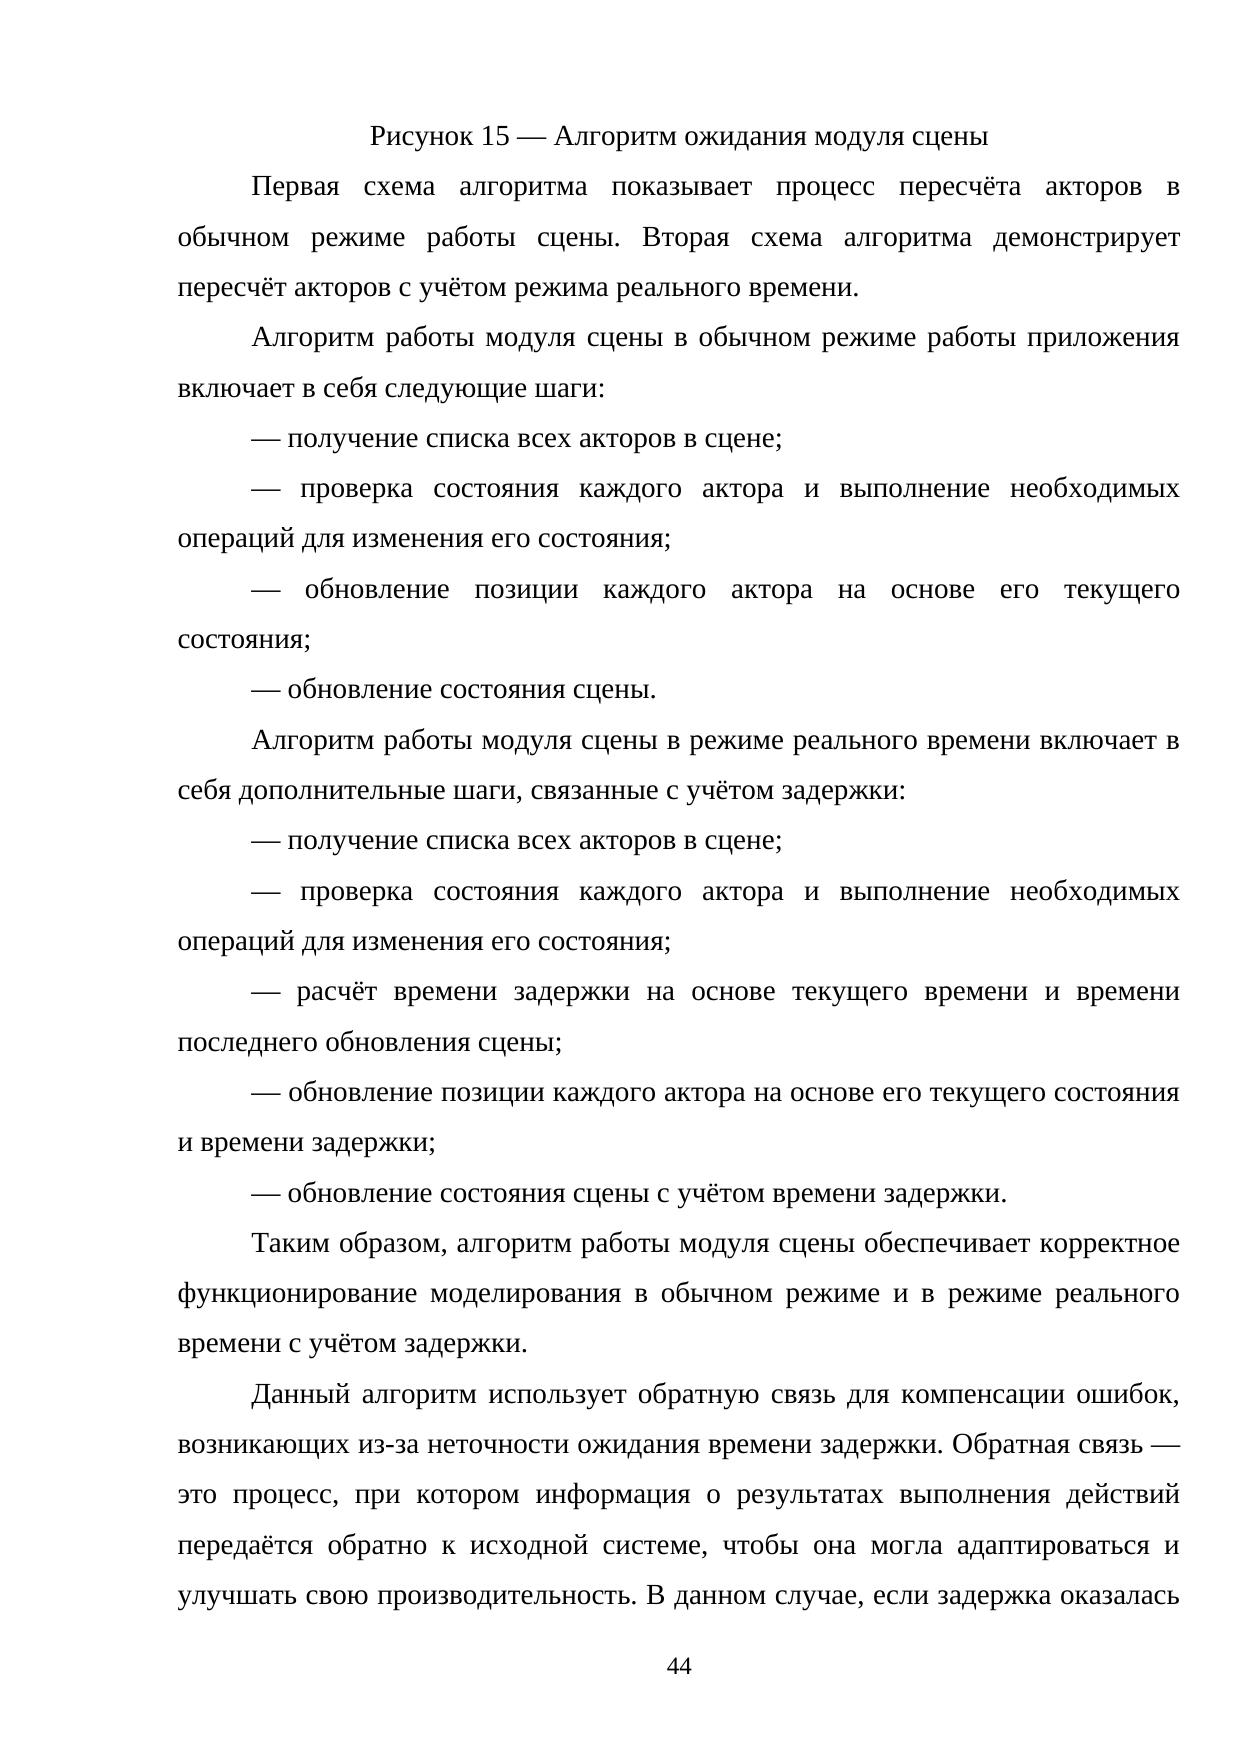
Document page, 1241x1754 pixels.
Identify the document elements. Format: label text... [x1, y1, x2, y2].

text — обновление состояния сцены. [177, 672, 1181, 705]
text Первая схема алгоритма показывает процесс пересчёта акторов в обычном режиме работы сцены. Вторая схема алгоритма демонстрирует пересчёт акторов с учётом режима реального времени. [177, 168, 1181, 303]
text — получение списка всех акторов в сцене; [177, 822, 1181, 856]
text — обновление позиции каждого актора на основе его текущего состояния и времени задержки; [177, 1074, 1181, 1158]
text Алгоритм работы модуля сцены в режиме реального времени включает в себя дополнительные шаги, связанные с учётом задержки: [177, 722, 1181, 806]
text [177, 1376, 1181, 1611]
text — обновление состояния сцены с учётом времени задержки. [177, 1175, 1181, 1208]
text Алгоритм работы модуля сцены в обычном режиме работы приложения включает в себя следующие шаги: [177, 319, 1181, 403]
text — расчёт времени задержки на основе текущего времени и времени последнего обновления сцены; [177, 973, 1181, 1057]
text Таким образом, алгоритм работы модуля сцены обеспечивает корректное функционирование моделирования в обычном режиме и в режиме реального времени с учётом задержки. [177, 1225, 1181, 1359]
text — проверка состояния каждого актора и выполнение необходимых операций для изменения его состояния; [177, 873, 1181, 957]
text — проверка состояния каждого актора и выполнение необходимых операций для изменения его состояния; [177, 470, 1181, 554]
text Рисунок 15 — Алгоритм ожидания модуля сцены [177, 118, 1181, 152]
text — обновление позиции каждого актора на основе его текущего состояния; [177, 571, 1181, 655]
text — получение списка всех акторов в сцене; [177, 420, 1181, 453]
